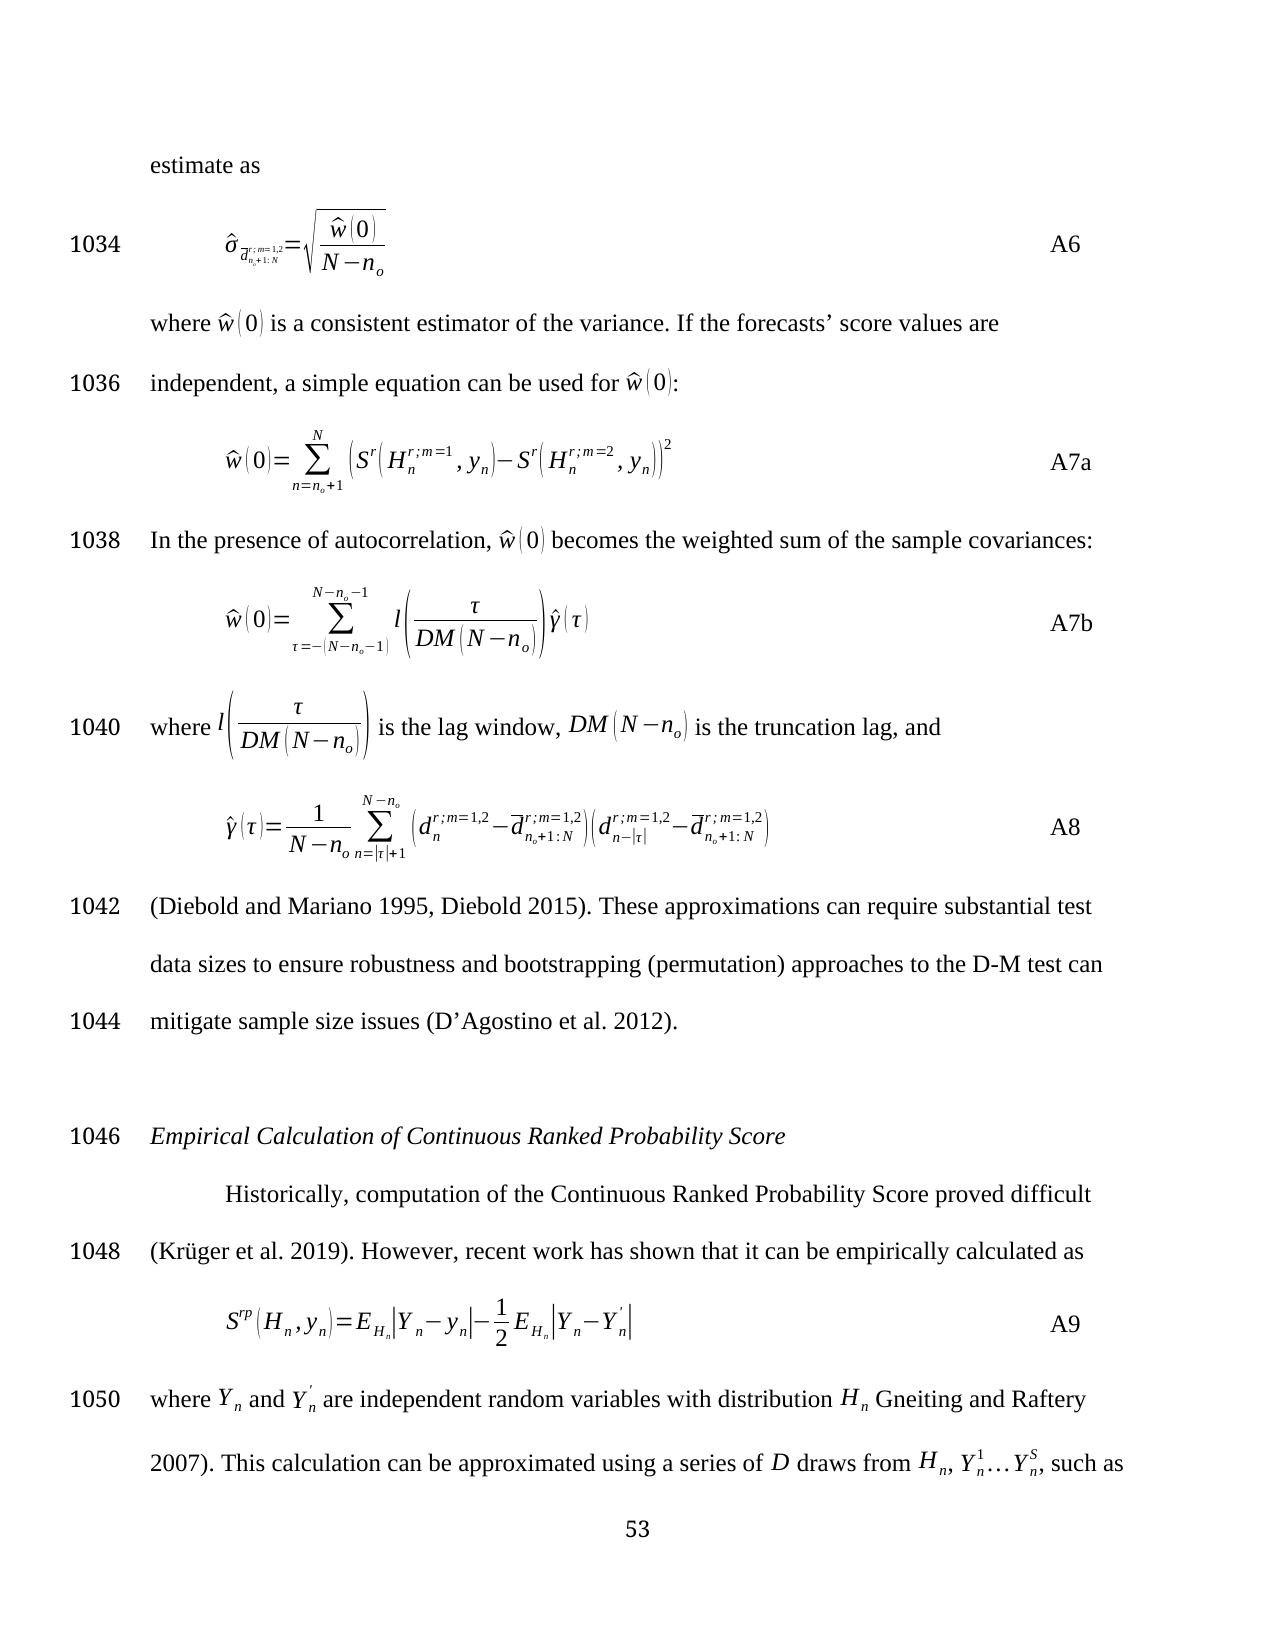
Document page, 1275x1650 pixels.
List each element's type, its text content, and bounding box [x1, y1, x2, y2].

text A8 [150, 791, 1125, 862]
text Historically, computation of the Continuous Ranked Probability Score proved difficult (Krüger et al. 2019). However, recent work has shown that it can be empirically calculated as [150, 1179, 1125, 1265]
text A7a [150, 426, 1125, 496]
text A7b [150, 584, 1125, 661]
text where is the lag window, is the truncation lag, and [150, 690, 1125, 762]
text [150, 1381, 1125, 1480]
text where is a consistent estimator of the variance. If the forecasts’ score values are independent, a simple equation can be used for : [150, 307, 1125, 397]
text A6 [150, 207, 1125, 279]
text Empirical Calculation of Continuous Ranked Probability Score [150, 1121, 1125, 1150]
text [150, 150, 1125, 179]
text In the presence of autocorrelation, becomes the weighted sum of the sample covariances: [150, 524, 1125, 555]
text (Diebold and Mariano 1995, Diebold 2015). These approximations can require substantial test data sizes to ensure robustness and bootstrapping (permutation) approaches to the D-M test can mitigate sample size issues (D’Agostino et al. 2012). [150, 891, 1125, 1035]
text A9 [150, 1294, 1125, 1353]
